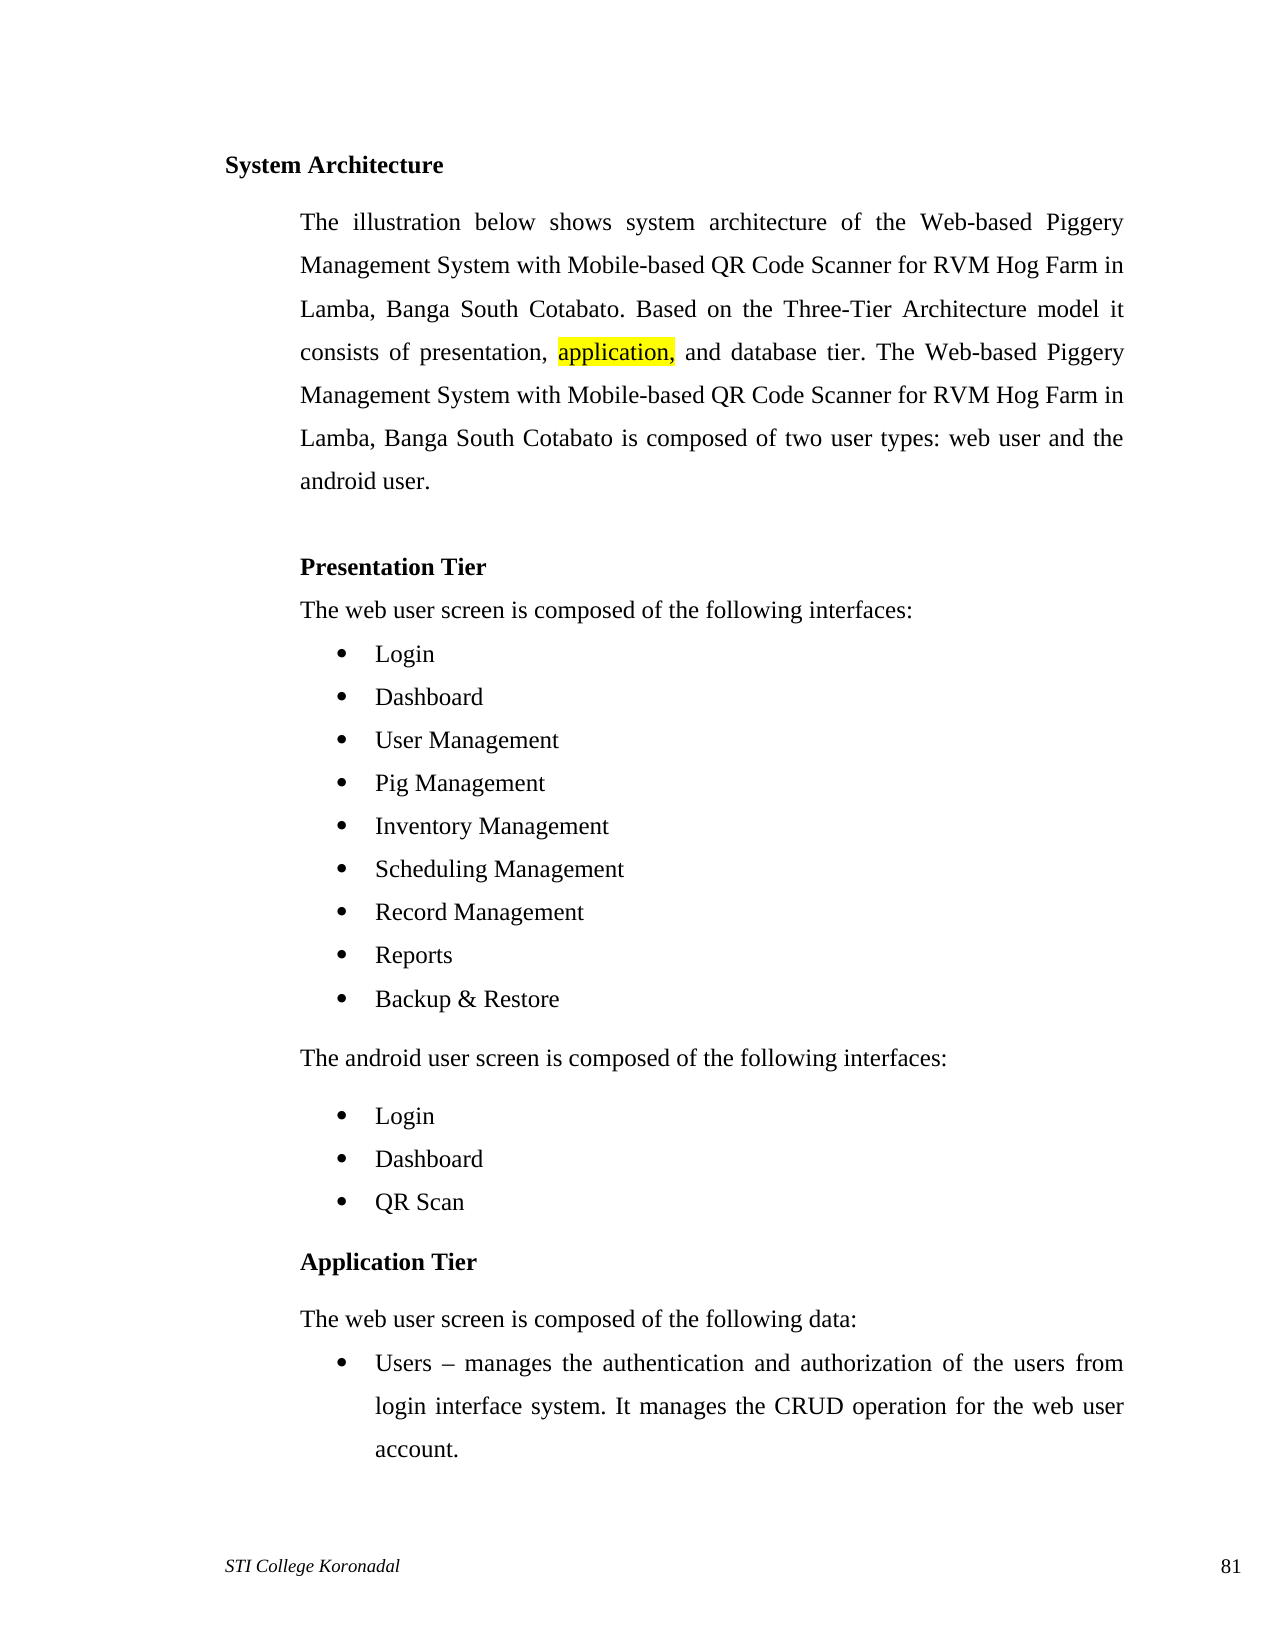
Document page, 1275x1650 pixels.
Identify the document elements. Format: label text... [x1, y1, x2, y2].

list Pig Management [337, 768, 1125, 797]
list Inventory Management [337, 811, 1125, 840]
list Scheduling Management [337, 854, 1125, 883]
list Record Management [337, 897, 1125, 926]
text The web user screen is composed of the following data: [225, 1304, 1125, 1333]
list Dashboard [337, 682, 1125, 711]
list Users – manages the authentication and authorization of the users from login interface system. It manages the CRUD operation for the web user account. [337, 1348, 1125, 1463]
list Reports [337, 941, 1125, 969]
text Presentation Tier [300, 552, 1125, 581]
list Login [337, 1101, 1125, 1130]
list User Management [337, 725, 1125, 754]
list Dashboard [337, 1144, 1125, 1173]
list Login [337, 639, 1125, 667]
text Application Tier [225, 1247, 1125, 1276]
list Backup & Restore [337, 984, 1125, 1012]
text The web user screen is composed of the following interfaces: [300, 596, 1125, 624]
text The android user screen is composed of the following interfaces: [225, 1043, 1125, 1072]
text System Architecture [225, 150, 1125, 179]
list QR Scan [337, 1187, 1125, 1216]
text The illustration below shows system architecture of the Web-based Piggery Management System with Mobile-based QR Code Scanner for RVM Hog Farm in Lamba, Banga South Cotabato. Based on the Three-Tier Architecture model it consists of presentation, application, and database tier. The Web-based Piggery Management System with Mobile-based QR Code Scanner for RVM Hog Farm in Lamba, Banga South Cotabato is composed of two user types: web user and the android user. [300, 207, 1125, 495]
